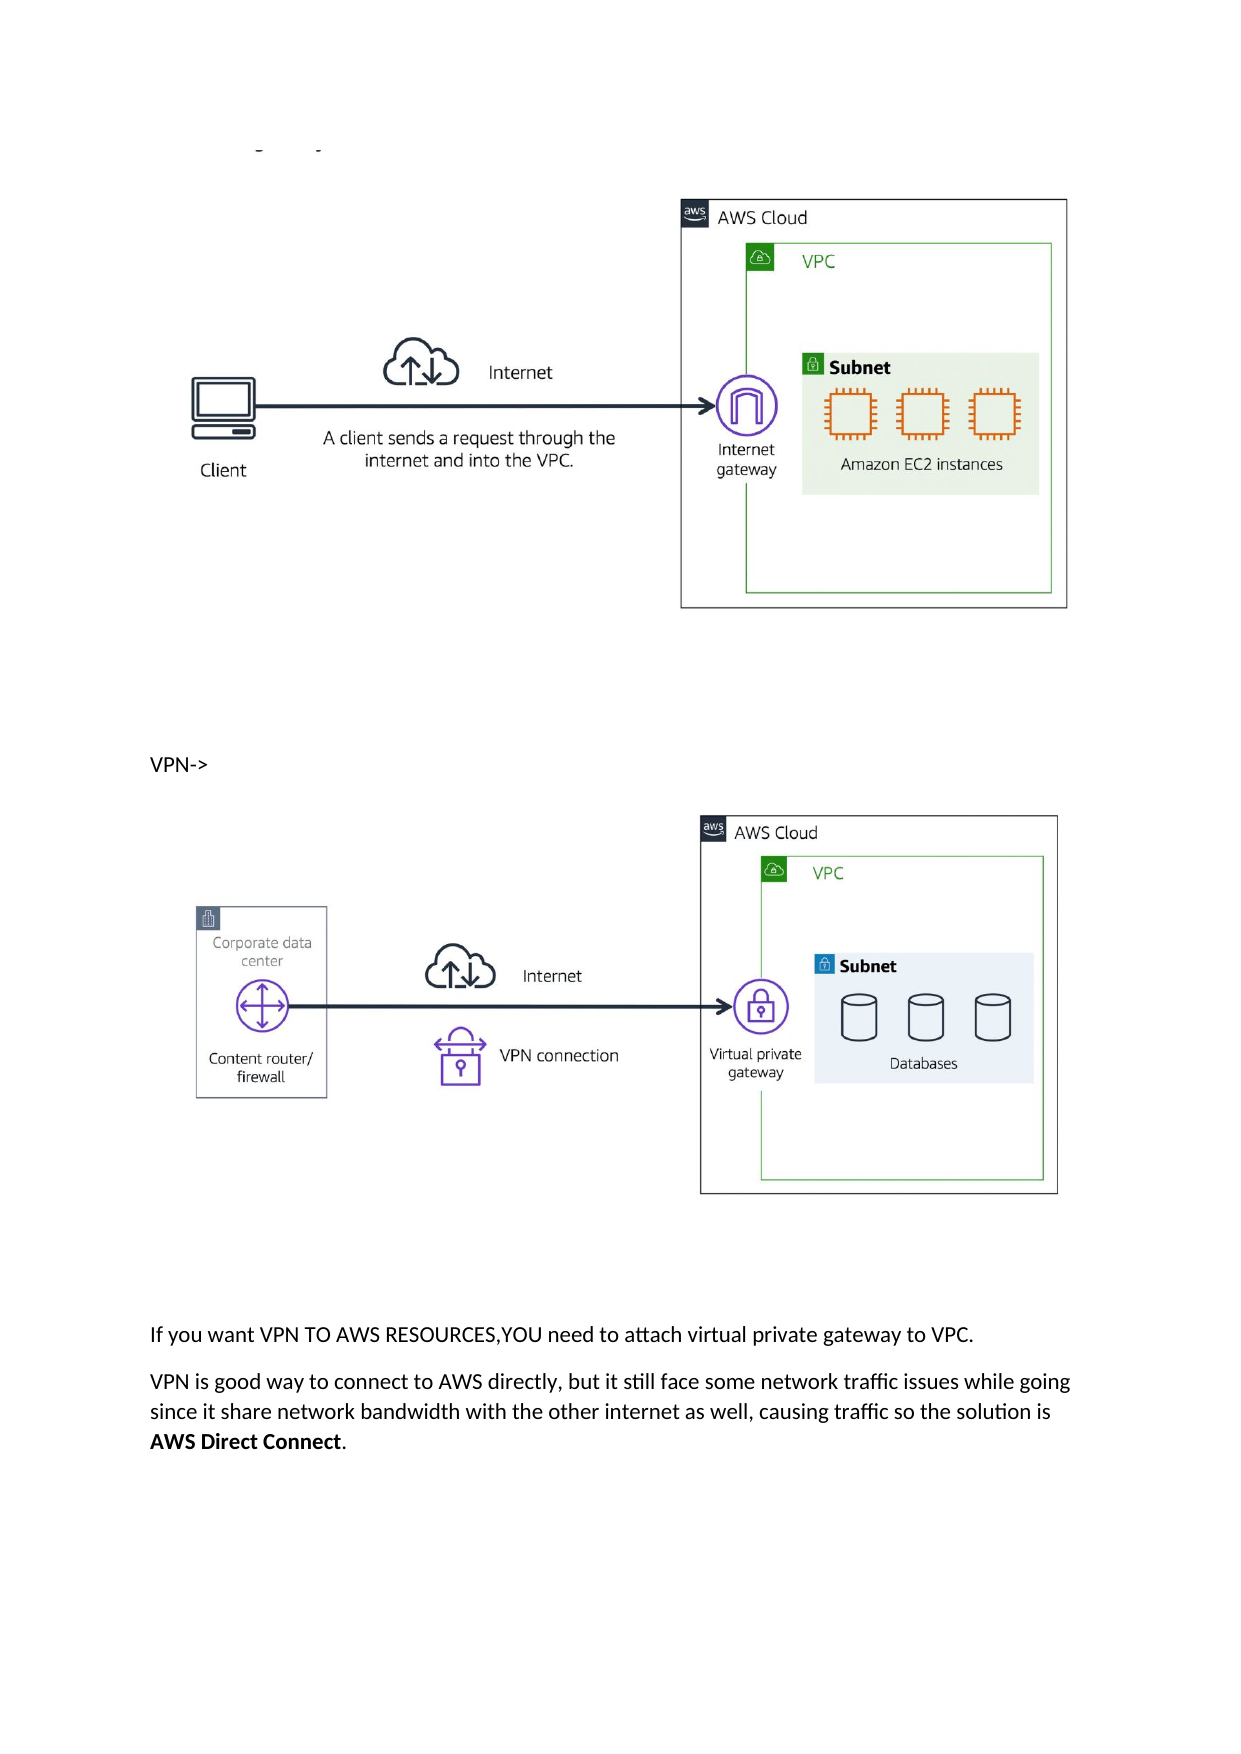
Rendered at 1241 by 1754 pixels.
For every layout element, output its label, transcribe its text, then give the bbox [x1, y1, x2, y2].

picture [150, 150, 1091, 638]
text VPN-> [150, 751, 1090, 778]
picture [150, 797, 1091, 1208]
text VPN is good way to connect to AWS directly, but it still face some network traffic issues while going since it share network bandwidth with the other internet as well, causing traffic so the solution is AWS Direct Connect. [150, 1367, 1090, 1456]
text If you want VPN TO AWS RESOURCES,YOU need to attach virtual private gateway to VPC. [150, 1320, 1090, 1348]
